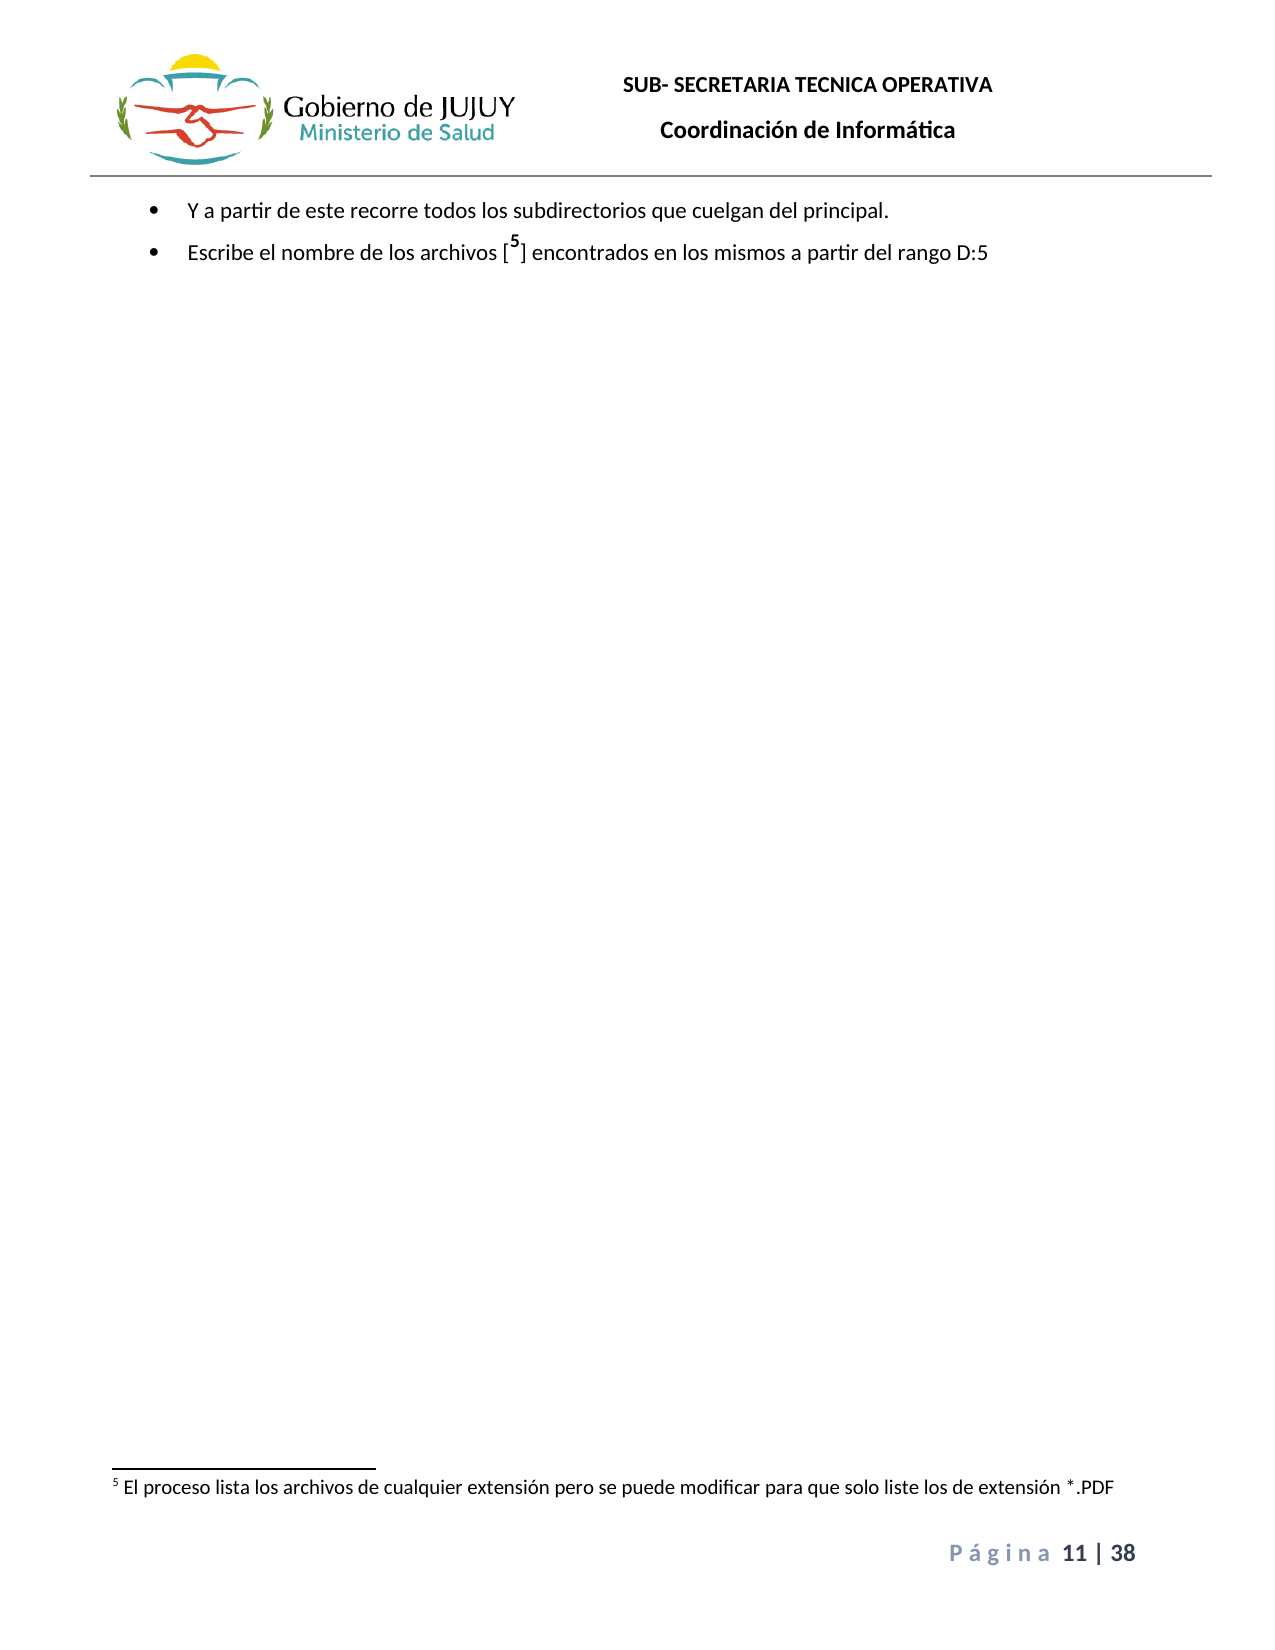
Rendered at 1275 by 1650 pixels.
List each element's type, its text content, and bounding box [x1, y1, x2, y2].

picture [112, 53, 518, 168]
list Y a partir de este recorre todos los subdirectorios que cuelgan del principal. [150, 196, 1162, 224]
list Escribe el nombre de los archivos [] encontrados en los mismos a partir del rango D:5 [150, 228, 1162, 269]
